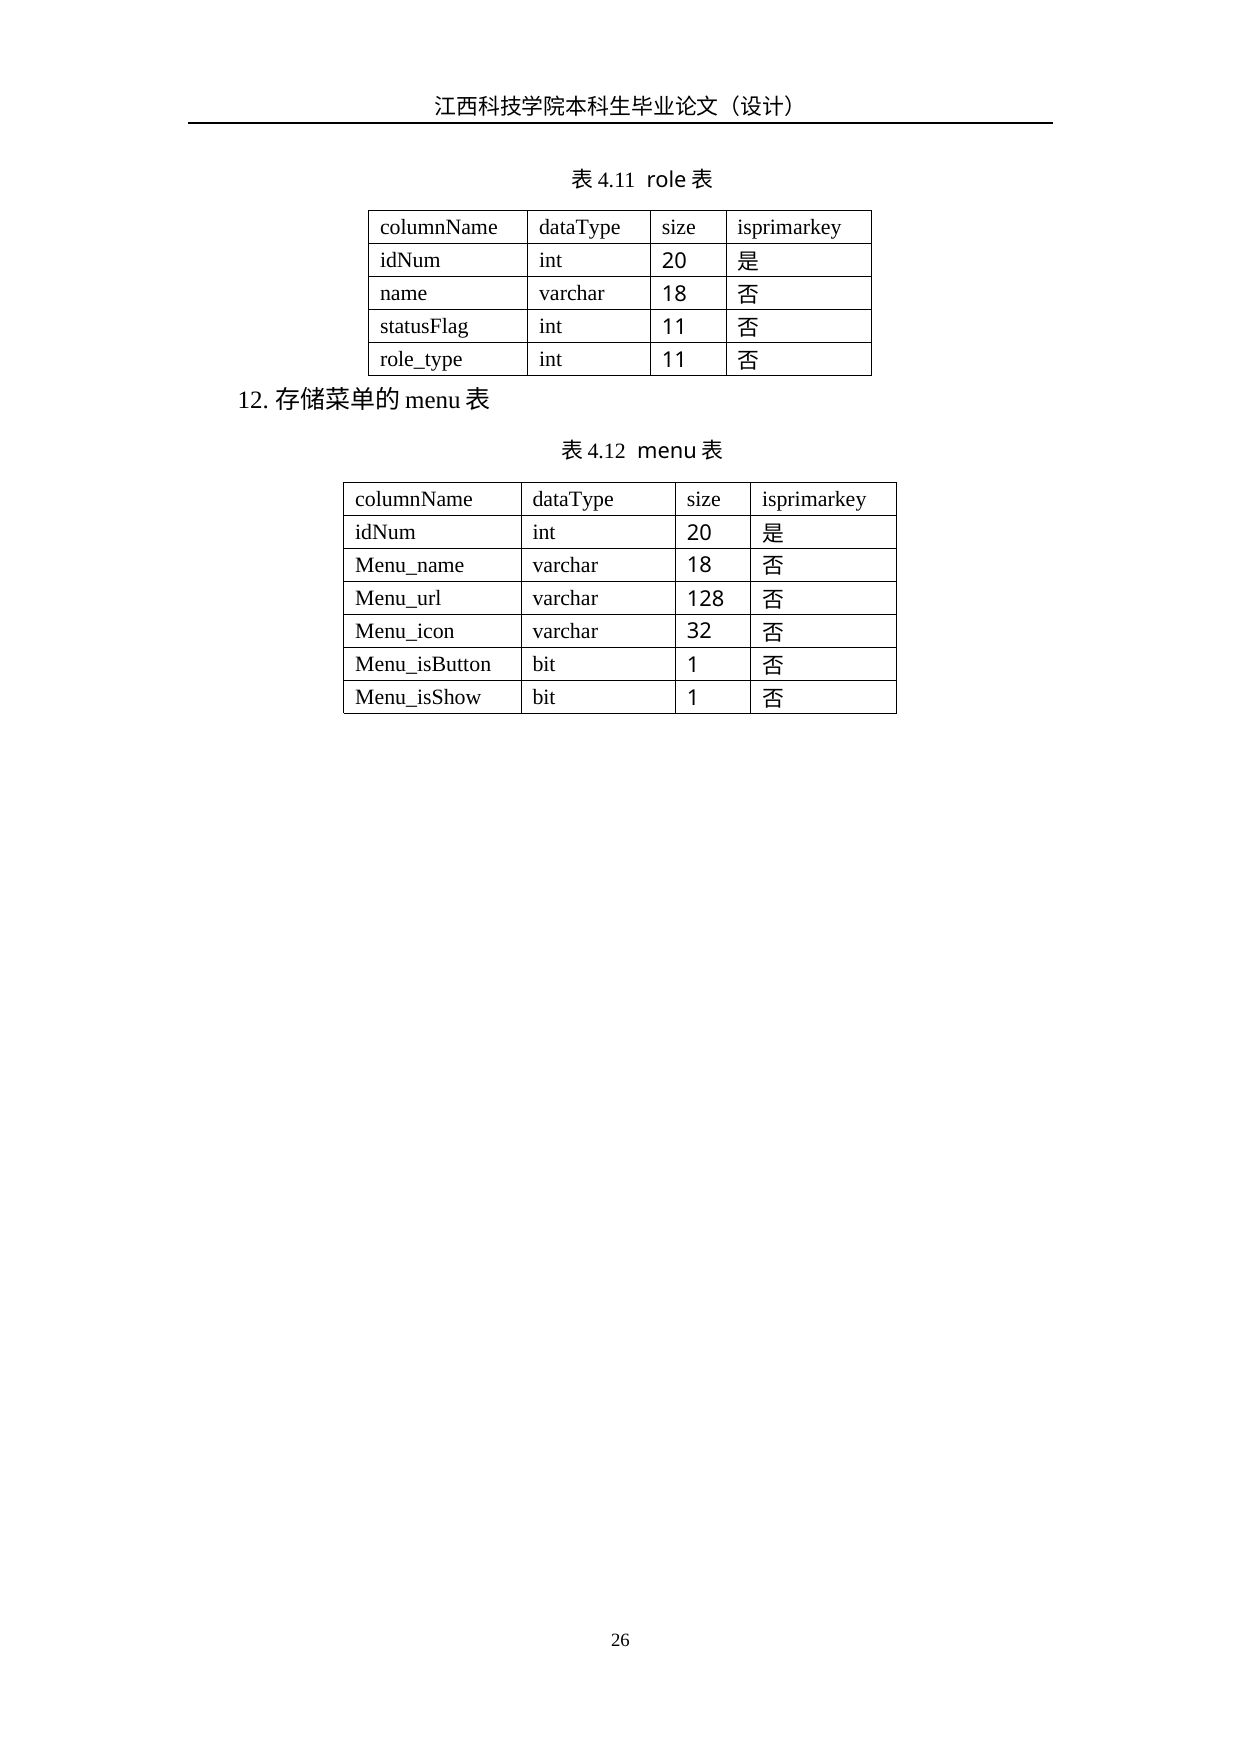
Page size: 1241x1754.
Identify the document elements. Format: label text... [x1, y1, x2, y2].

table_cell varchar [522, 582, 675, 614]
table_header dataType [522, 483, 675, 514]
table_header size [676, 483, 750, 514]
table_cell 否 [727, 310, 871, 342]
table_cell Menu_isButton [344, 648, 521, 680]
table_cell statusFlag [369, 310, 527, 342]
table_cell varchar [528, 277, 650, 309]
text 表4.11 role表 [187, 162, 1053, 194]
table_cell int [528, 343, 650, 375]
table_cell 否 [751, 582, 896, 614]
table_cell int [528, 310, 650, 342]
table_cell 否 [727, 277, 871, 309]
table_header columnName [344, 483, 521, 514]
table_cell 否 [751, 549, 896, 581]
table_cell 是 [727, 244, 871, 276]
table_cell Menu_name [344, 549, 521, 581]
table_header dataType [528, 211, 650, 243]
table_cell int [522, 516, 675, 548]
table_cell 否 [751, 615, 896, 647]
table_cell name [369, 277, 527, 309]
table_cell 128 [676, 582, 750, 614]
table_header isprimarkey [727, 211, 871, 243]
table_cell int [528, 244, 650, 276]
table_cell 是 [751, 516, 896, 548]
table_cell 11 [651, 310, 726, 342]
table_cell idNum [369, 244, 527, 276]
table_cell role_type [369, 343, 527, 375]
text 12. 存储菜单的menu表 [187, 376, 1053, 417]
table_cell bit [522, 681, 675, 713]
table_header size [651, 211, 726, 243]
table_cell 18 [651, 277, 726, 309]
table_cell Menu_isShow [344, 681, 521, 713]
table_cell 1 [676, 681, 750, 713]
table_cell 否 [751, 648, 896, 680]
table_cell Menu_url [344, 582, 521, 614]
table_cell 11 [651, 343, 726, 375]
table_cell 1 [676, 648, 750, 680]
table_cell 20 [651, 244, 726, 276]
table_cell idNum [344, 516, 521, 548]
table_cell 否 [727, 343, 871, 375]
table_header columnName [369, 211, 527, 243]
table_cell varchar [522, 549, 675, 581]
table_header isprimarkey [751, 483, 896, 514]
table_cell 否 [751, 681, 896, 713]
table_cell 18 [676, 549, 750, 581]
table_cell 32 [676, 615, 750, 647]
table_cell varchar [522, 615, 675, 647]
table_cell bit [522, 648, 675, 680]
text 表4.12 menu表 [187, 433, 1053, 465]
table_cell 20 [676, 516, 750, 548]
table_cell Menu_icon [344, 615, 521, 647]
